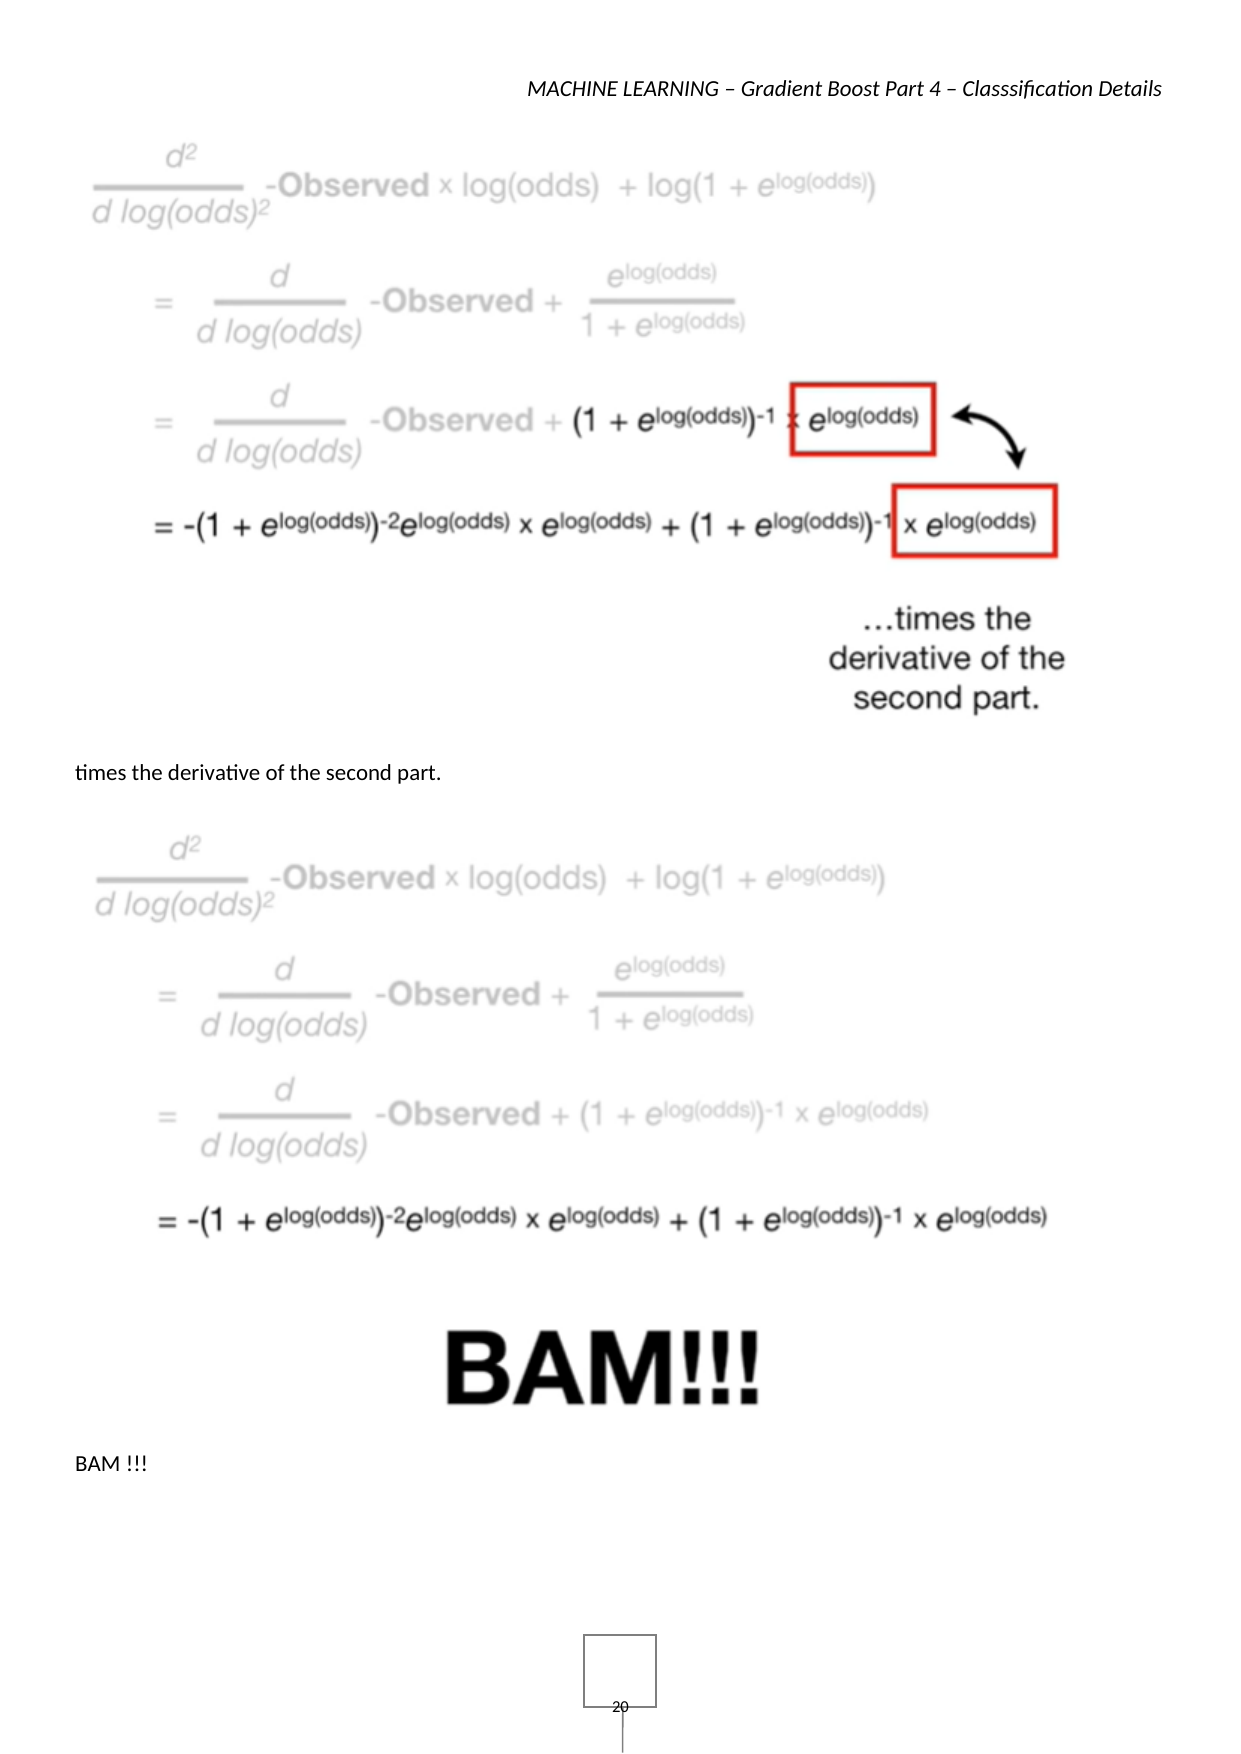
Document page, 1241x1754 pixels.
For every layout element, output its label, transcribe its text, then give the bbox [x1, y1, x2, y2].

picture [75, 814, 1166, 1449]
picture [75, 101, 1166, 759]
text BAM !!! [75, 1449, 1165, 1477]
text times the derivative of the second part. [75, 759, 1165, 786]
